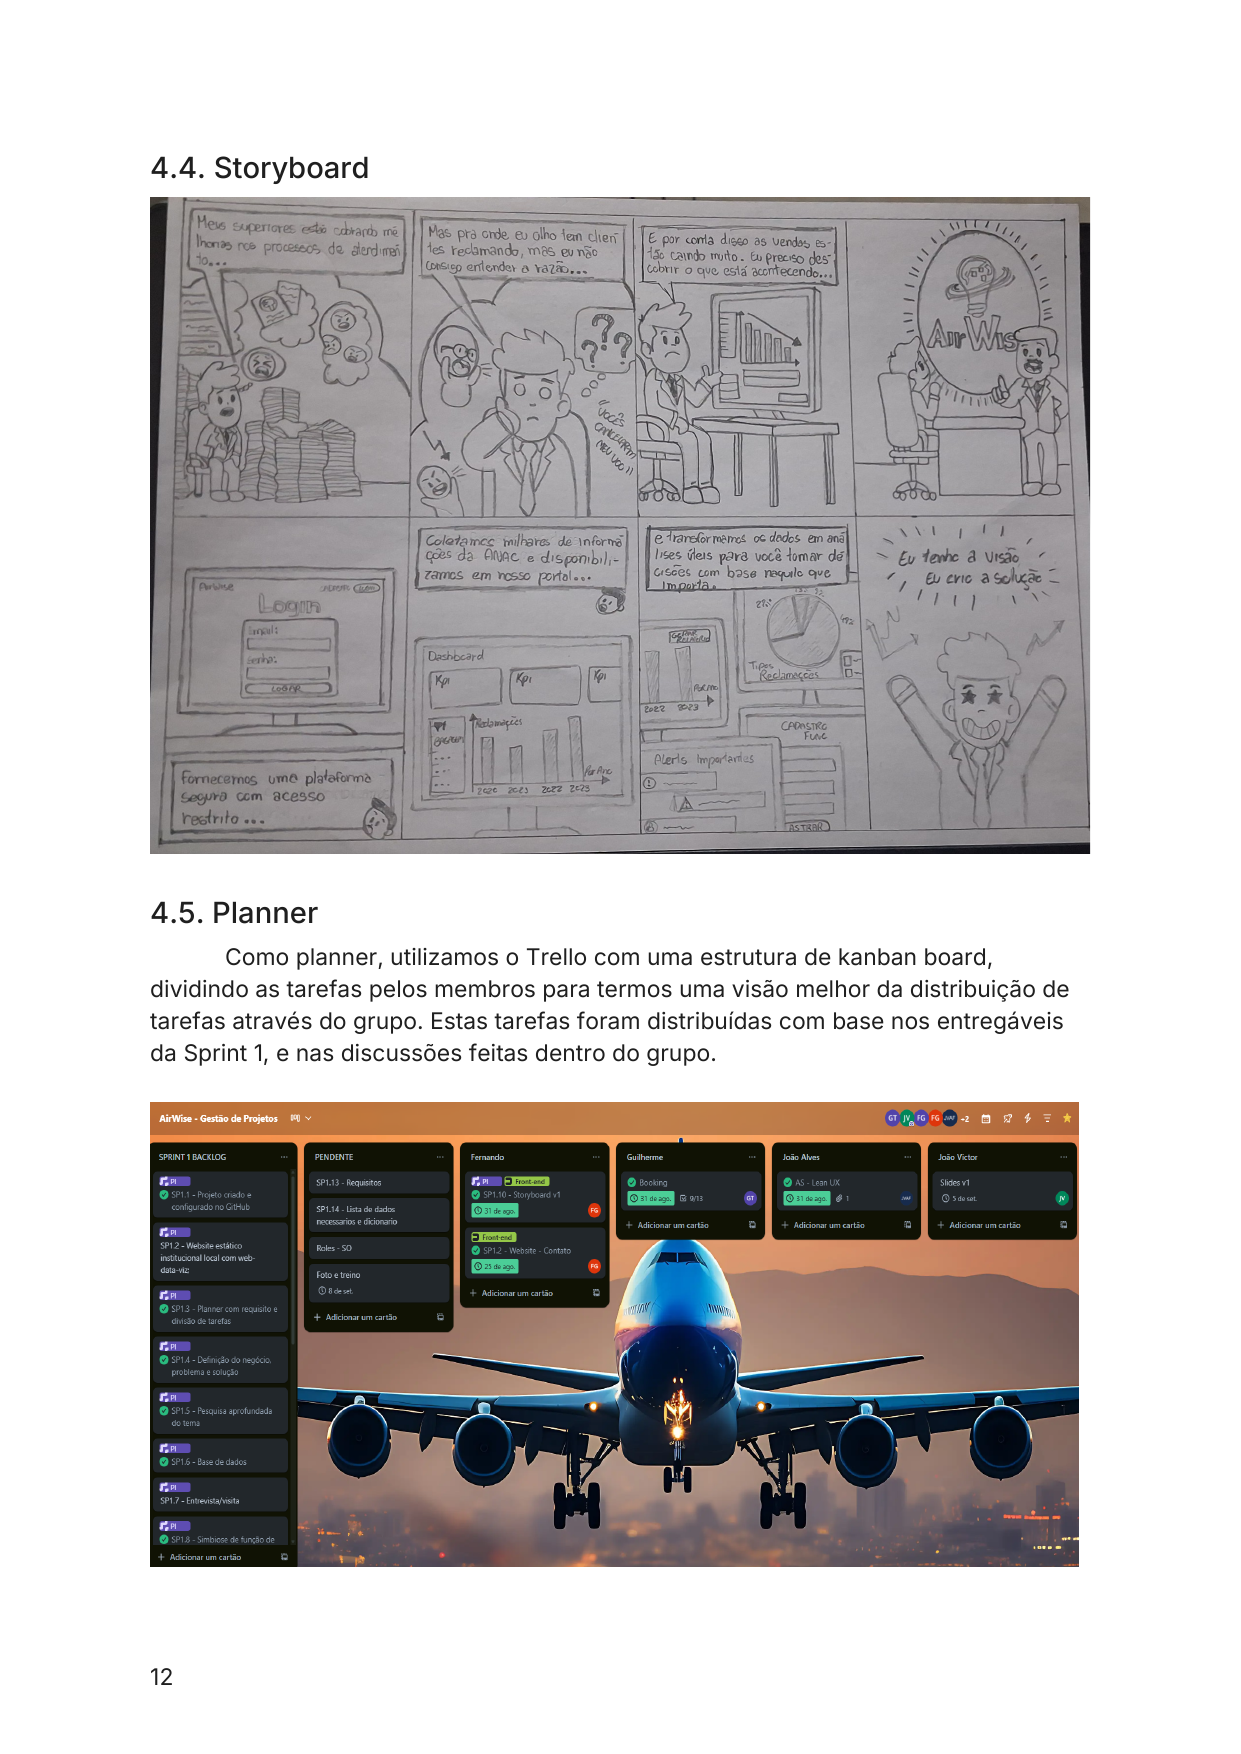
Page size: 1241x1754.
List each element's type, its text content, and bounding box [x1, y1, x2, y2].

subtitle 4.4. Storyboard [150, 150, 1090, 185]
text Como planner, utilizamos o Trello com uma estrutura de kanban board, dividindo as tarefas pelos membros para termos uma visão melhor da distribuição de tarefas através do grupo. Estas tarefas foram distribuídas com base nos entregáveis da Sprint 1, e nas discussões feitas dentro do grupo. [150, 943, 1090, 1066]
subtitle 4.5. Planner [150, 896, 1090, 931]
picture [150, 1102, 1079, 1567]
picture [150, 197, 1091, 854]
